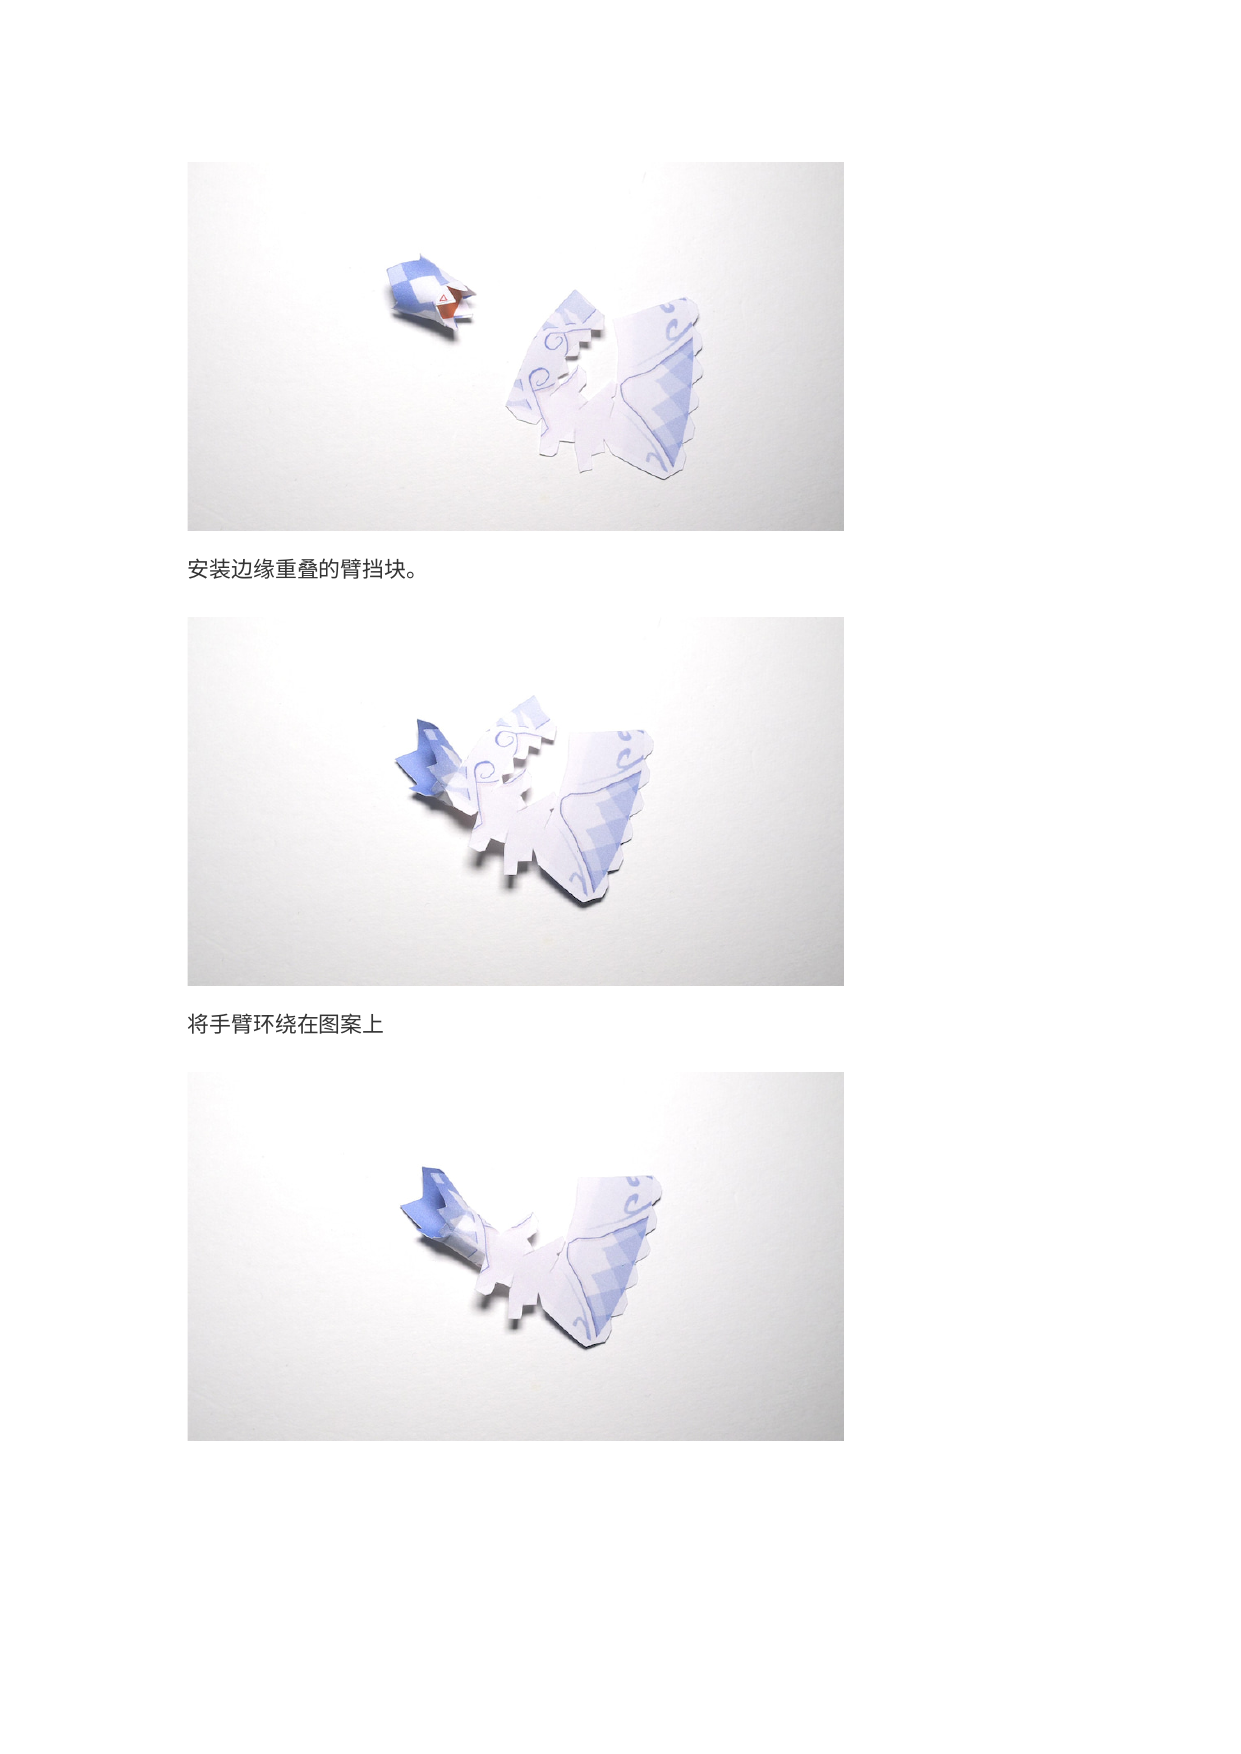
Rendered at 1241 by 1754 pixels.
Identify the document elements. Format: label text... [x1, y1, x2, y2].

text 将手臂环绕在图案上 [187, 1007, 1053, 1039]
picture [187, 617, 844, 986]
text 安装边缘重叠的臂挡块。 [187, 552, 1053, 584]
picture [187, 1072, 844, 1441]
picture [187, 162, 844, 531]
